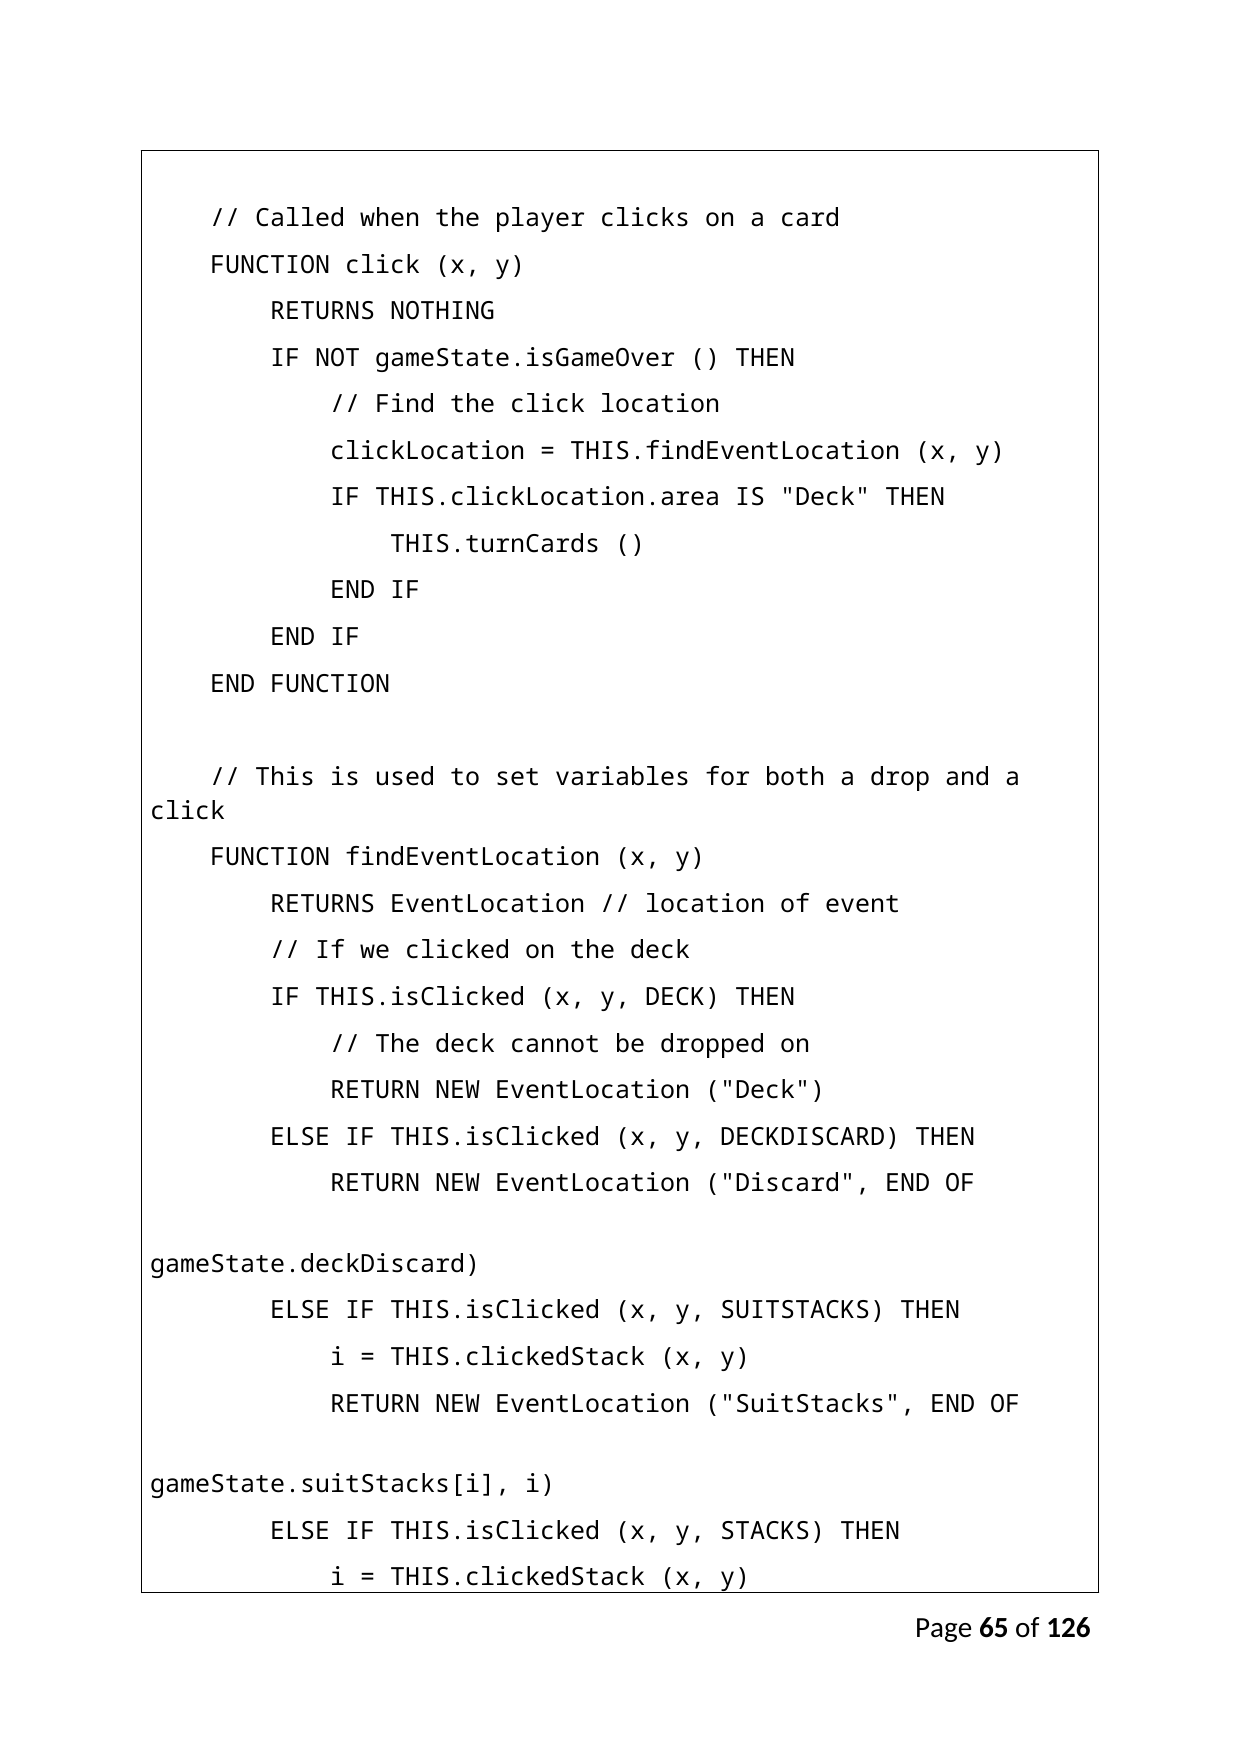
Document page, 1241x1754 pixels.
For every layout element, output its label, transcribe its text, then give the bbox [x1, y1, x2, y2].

text END IF [142, 569, 1098, 606]
text RETURNS NOTHING [142, 290, 1098, 327]
text ELSE IF THIS.isClicked (x, y, DECKDISCARD) THEN [142, 1115, 1098, 1152]
text RETURN NEW EventLocation ("SuitStacks", END OF [142, 1382, 1098, 1419]
text END IF [142, 616, 1098, 653]
text ELSE IF THIS.isClicked (x, y, SUITSTACKS) THEN [142, 1289, 1098, 1326]
text // Find the click location [142, 383, 1098, 420]
text END FUNCTION [142, 662, 1098, 699]
text RETURNS EventLocation // location of event [142, 882, 1098, 920]
text THIS.turnCards () [142, 522, 1098, 560]
text RETURN NEW EventLocation ("Discard", END OF [142, 1162, 1098, 1199]
text IF THIS.clickLocation.area IS "Deck" THEN [142, 476, 1098, 513]
text FUNCTION findEventLocation (x, y) [142, 836, 1098, 873]
text gameState.suitStacks[i], i) [142, 1429, 1098, 1500]
text i = THIS.clickedStack (x, y) [142, 1336, 1098, 1373]
text RETURN NEW EventLocation ("Deck") [142, 1069, 1098, 1106]
text IF THIS.isClicked (x, y, DECK) THEN [142, 976, 1098, 1013]
text IF NOT gameState.isGameOver () THEN [142, 336, 1098, 373]
text // The deck cannot be dropped on [142, 1022, 1098, 1059]
text // This is used to set variables for both a drop and a click [142, 755, 1098, 827]
text i = THIS.clickedStack (x, y) [142, 1556, 1098, 1592]
text // If we clicked on the deck [142, 929, 1098, 966]
text gameState.deckDiscard) [142, 1208, 1098, 1280]
text // Called when the player clicks on a card [142, 197, 1098, 234]
text ELSE IF THIS.isClicked (x, y, STACKS) THEN [142, 1509, 1098, 1547]
text clickLocation = THIS.findEventLocation (x, y) [142, 429, 1098, 467]
text FUNCTION click (x, y) [142, 243, 1098, 280]
